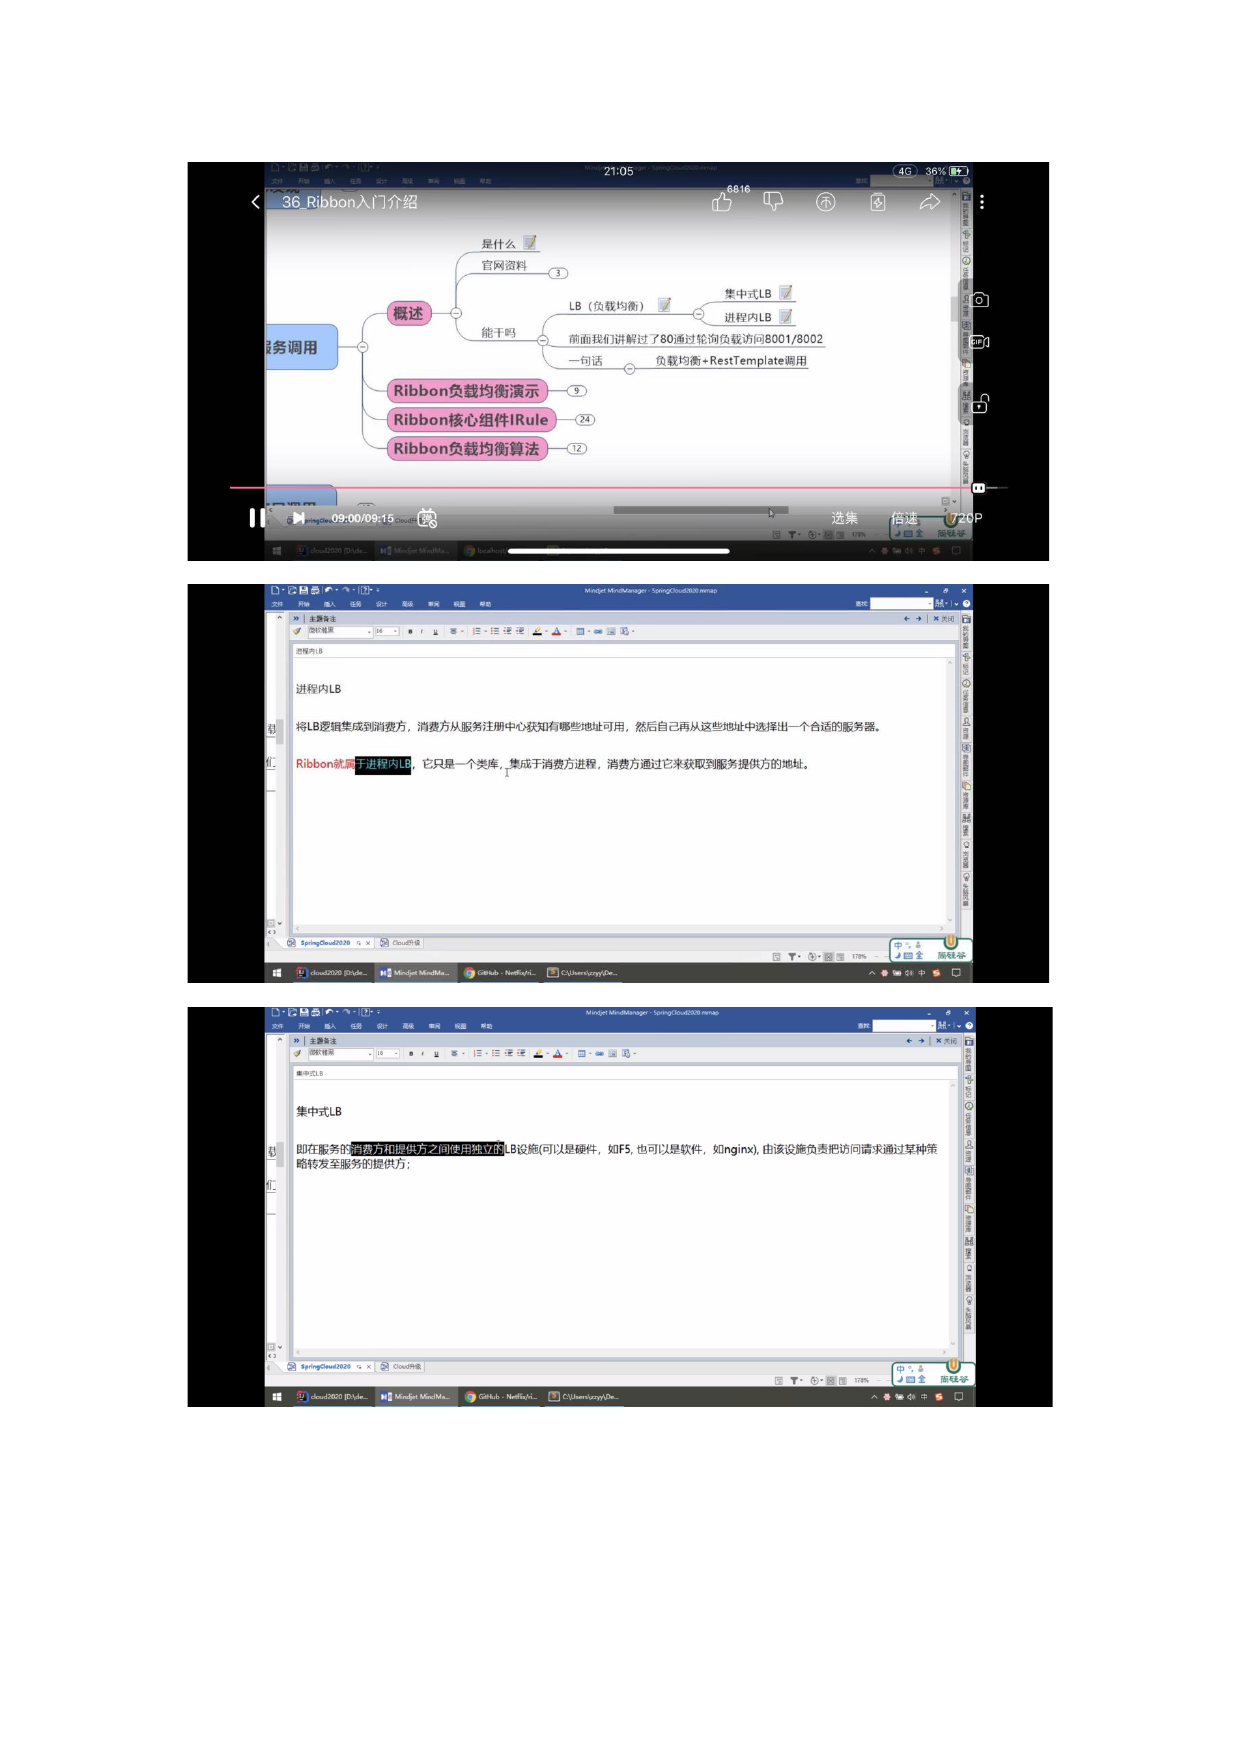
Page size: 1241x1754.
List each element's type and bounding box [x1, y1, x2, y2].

picture [187, 1007, 1053, 1407]
picture [187, 162, 1050, 561]
picture [187, 584, 1050, 983]
